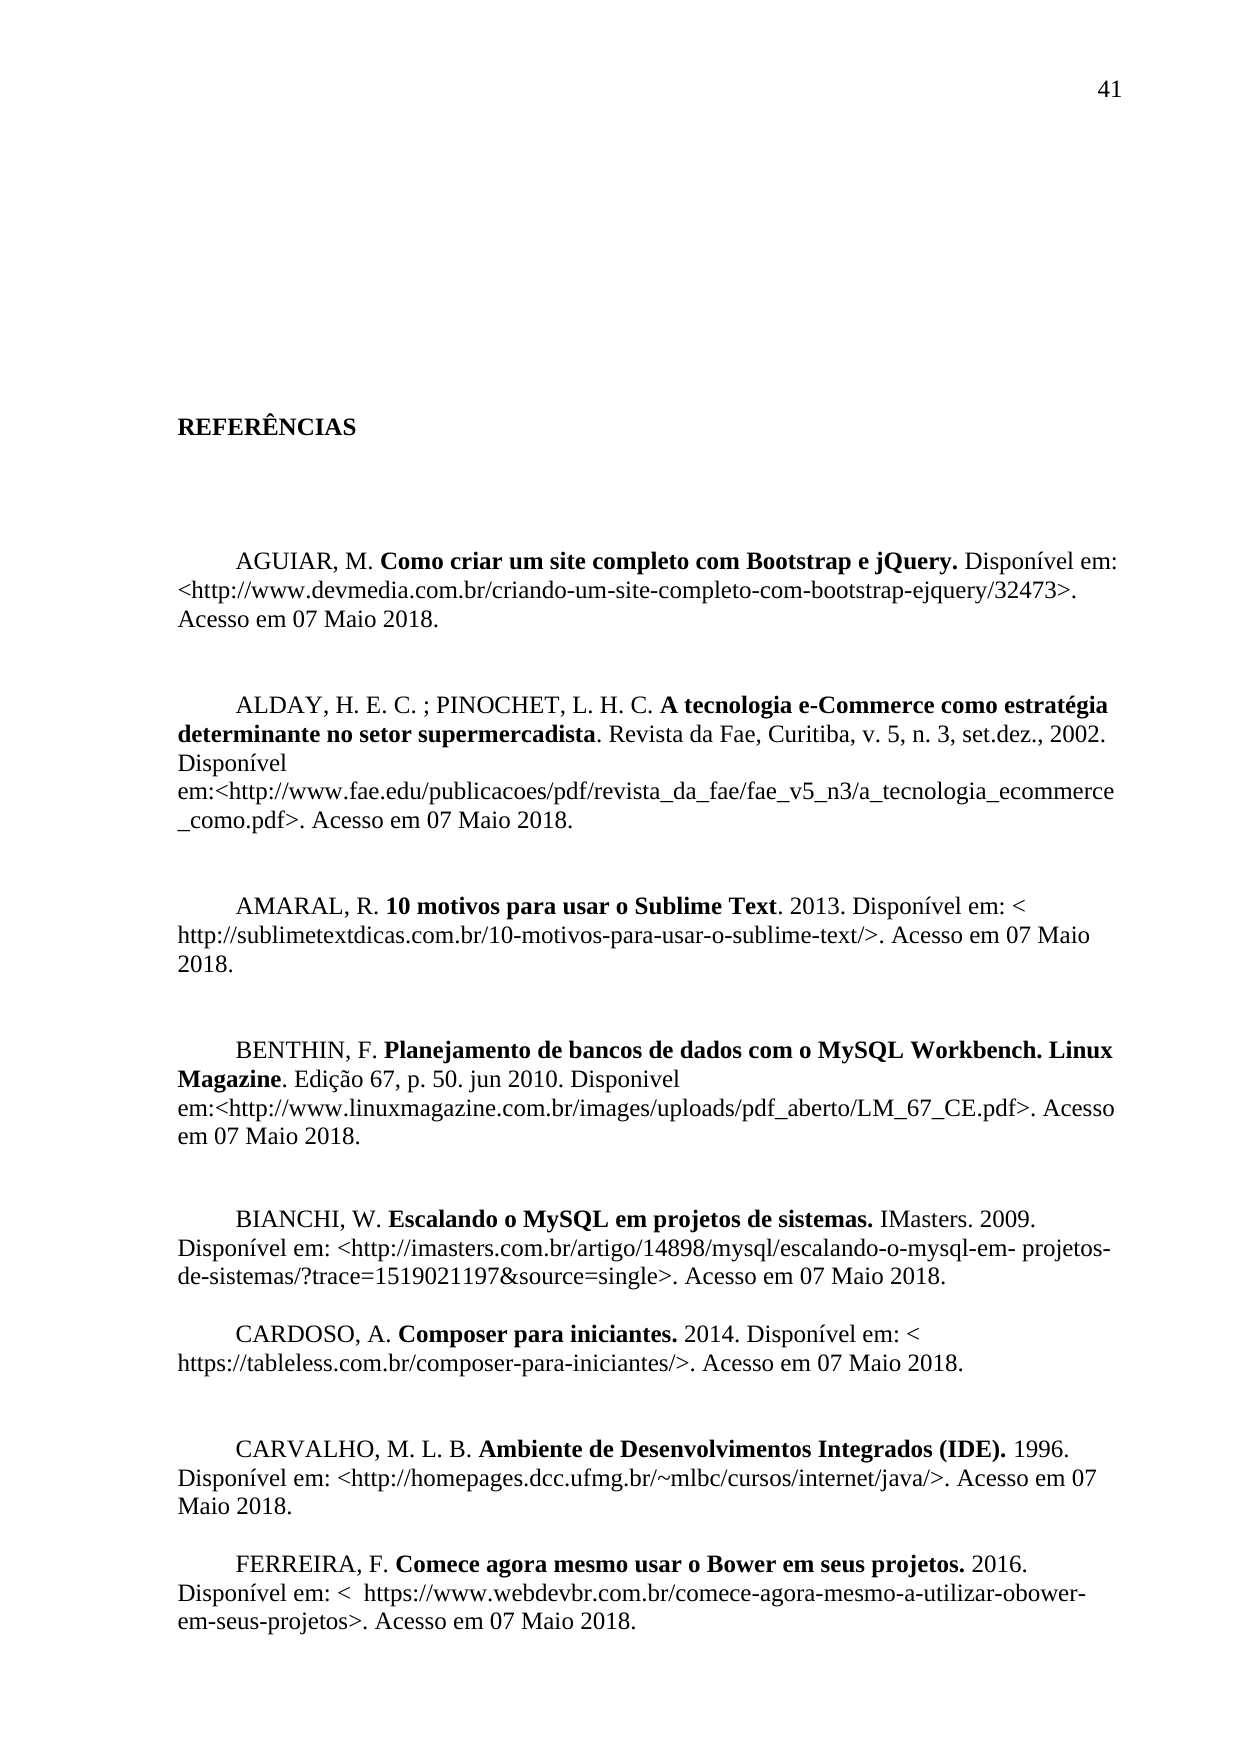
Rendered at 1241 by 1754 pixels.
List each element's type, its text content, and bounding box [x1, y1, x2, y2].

text REFERÊNCIAS [177, 412, 1122, 441]
text BIANCHI, W. Escalando o MySQL em projetos de sistemas. IMasters. 2009. Disponível em: <http://imasters.com.br/artigo/14898/mysql/escalando-o-mysql-em- projetos-de-sistemas/?trace=1519021197&source=single>. Acesso em 07 Maio 2018. [177, 1204, 1122, 1290]
text ALDAY, H. E. C. ; PINOCHET, L. H. C. A tecnologia e-Commerce como estratégia determinante no setor supermercadista. Revista da Fae, Curitiba, v. 5, n. 3, set.dez., 2002. Disponível em:<http://www.fae.edu/publicacoes/pdf/revista_da_fae/fae_v5_n3/a_tecnologia_ecommerce_como.pdf>. Acesso em 07 Maio 2018. [177, 690, 1122, 834]
text AGUIAR, M. Como criar um site completo com Bootstrap e jQuery. Disponível em: <http://www.devmedia.com.br/criando-um-site-completo-com-bootstrap-ejquery/32473>. Acesso em 07 Maio 2018. [177, 546, 1122, 633]
text CARDOSO, A. Composer para iniciantes. 2014. Disponível em: < https://tableless.com.br/composer-para-iniciantes/>. Acesso em 07 Maio 2018. [177, 1319, 1122, 1376]
text BENTHIN, F. Planejamento de bancos de dados com o MySQL Workbench. Linux Magazine. Edição 67, p. 50. jun 2010. Disponivel em:<http://www.linuxmagazine.com.br/images/uploads/pdf_aberto/LM_67_CE.pdf>. Acesso em 07 Maio 2018. [177, 1035, 1122, 1150]
text FERREIRA, F. Comece agora mesmo usar o Bower em seus projetos. 2016. Disponível em: < https://www.webdevbr.com.br/comece-agora-mesmo-a-utilizar-obower-em-seus-projetos>. Acesso em 07 Maio 2018. [177, 1549, 1122, 1635]
text CARVALHO, M. L. B. Ambiente de Desenvolvimentos Integrados (IDE). 1996. Disponível em: <http://homepages.dcc.ufmg.br/~mlbc/cursos/internet/java/>. Acesso em 07 Maio 2018. [177, 1434, 1122, 1520]
text AMARAL, R. 10 motivos para usar o Sublime Text. 2013. Disponível em: < http://sublimetextdicas.com.br/10-motivos-para-usar-o-sublime-text/>. Acesso em 07 Maio 2018. [177, 891, 1122, 978]
